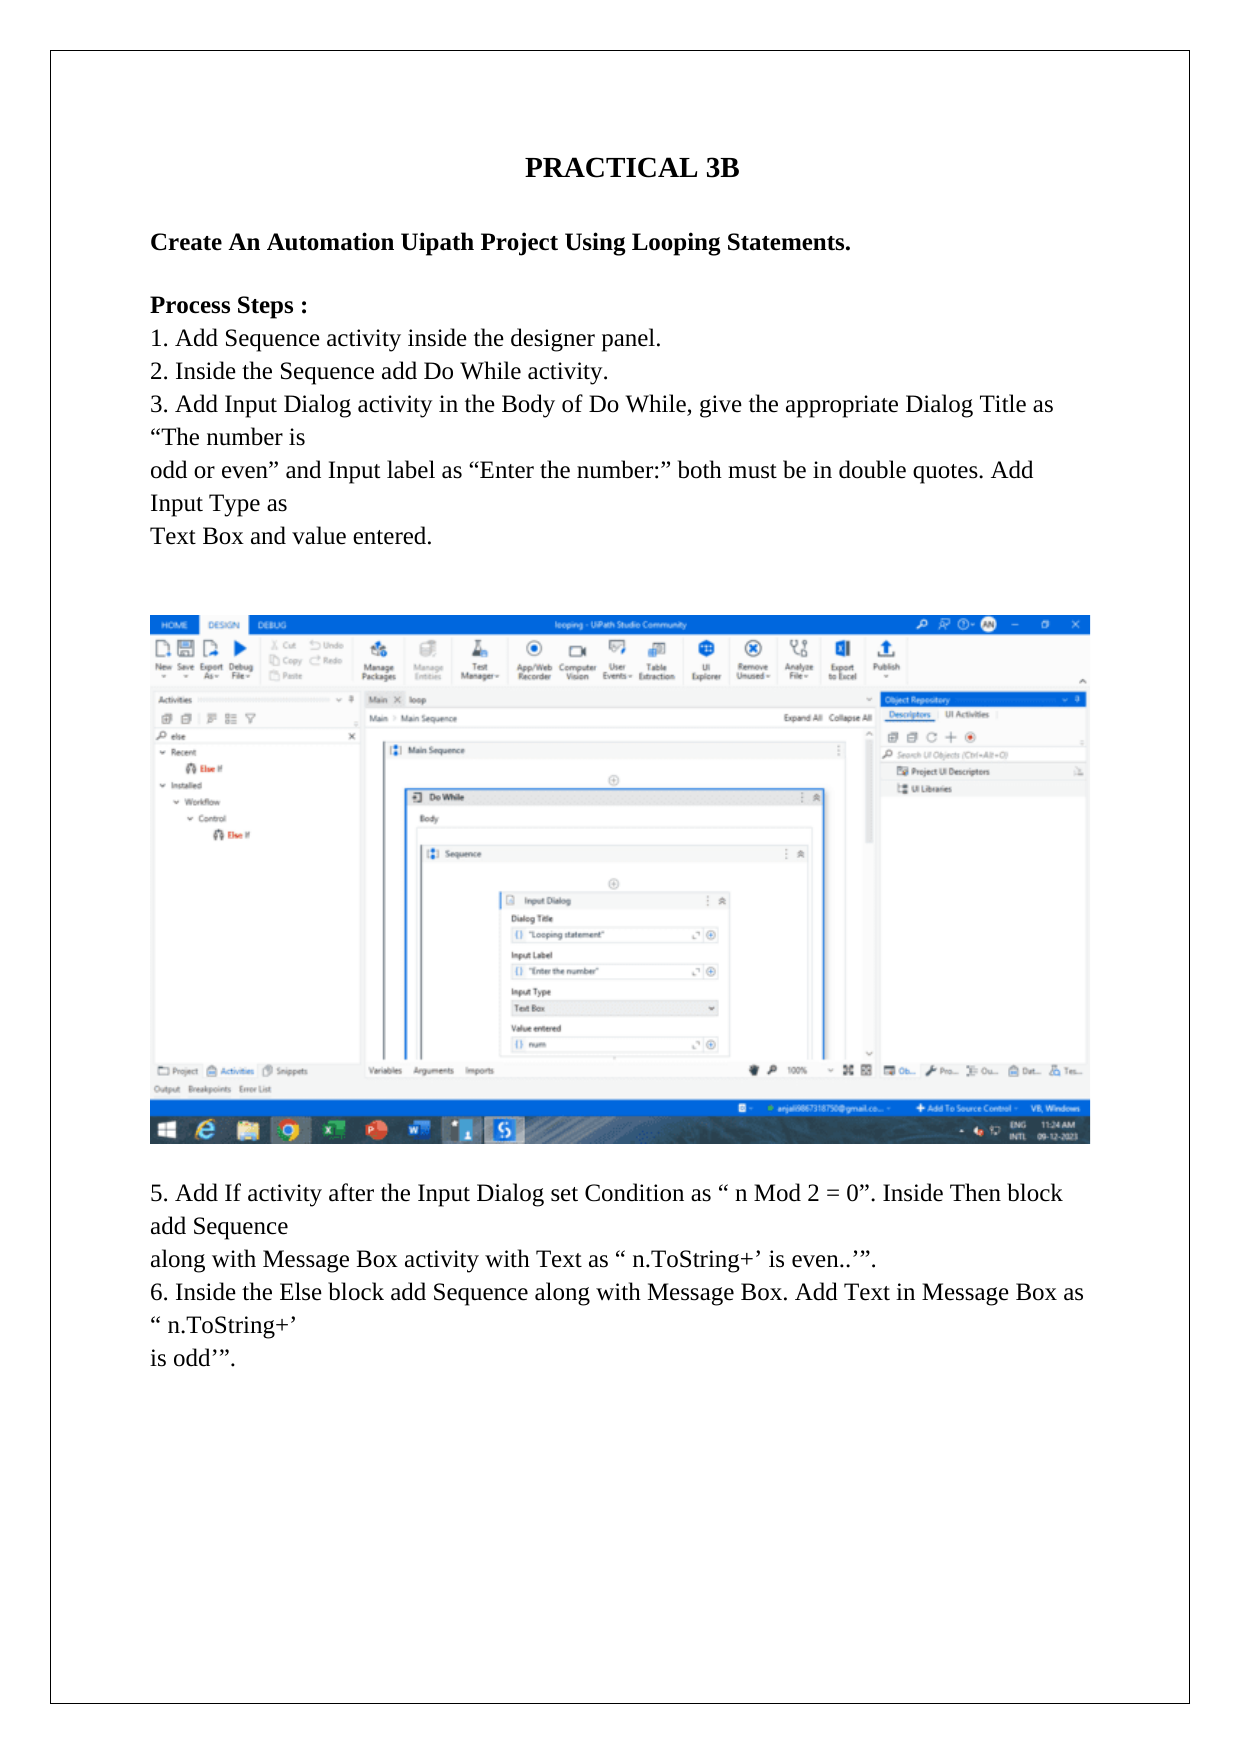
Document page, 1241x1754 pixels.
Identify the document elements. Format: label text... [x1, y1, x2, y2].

text PRACTICAL 3B [450, 150, 1090, 183]
text Process Steps : [150, 290, 1090, 319]
text Create An Automation Uipath Project Using Looping Statements. [150, 227, 1090, 256]
text Text Box and value entered. [150, 521, 1090, 550]
text 3. Add Input Dialog activity in the Body of Do While, give the appropriate Dialog Title as “The number is [150, 389, 1090, 451]
text 1. Add Sequence activity inside the designer panel. [150, 323, 1090, 352]
text along with Message Box activity with Text as “ n.ToString+’ is even..’”. [150, 1244, 1090, 1273]
text is odd’”. [150, 1343, 1090, 1372]
text 6. Inside the Else block add Sequence along with Message Box. Add Text in Message Box as “ n.ToString+’ [150, 1277, 1090, 1339]
text 2. Inside the Sequence add Do While activity. [150, 356, 1090, 385]
picture [150, 615, 1091, 1144]
text odd or even” and Input label as “Enter the number:” both must be in double quotes. Add Input Type as [150, 455, 1090, 517]
text 5. Add If activity after the Input Dialog set Condition as “ n Mod 2 = 0”. Inside Then block add Sequence [150, 1178, 1090, 1240]
